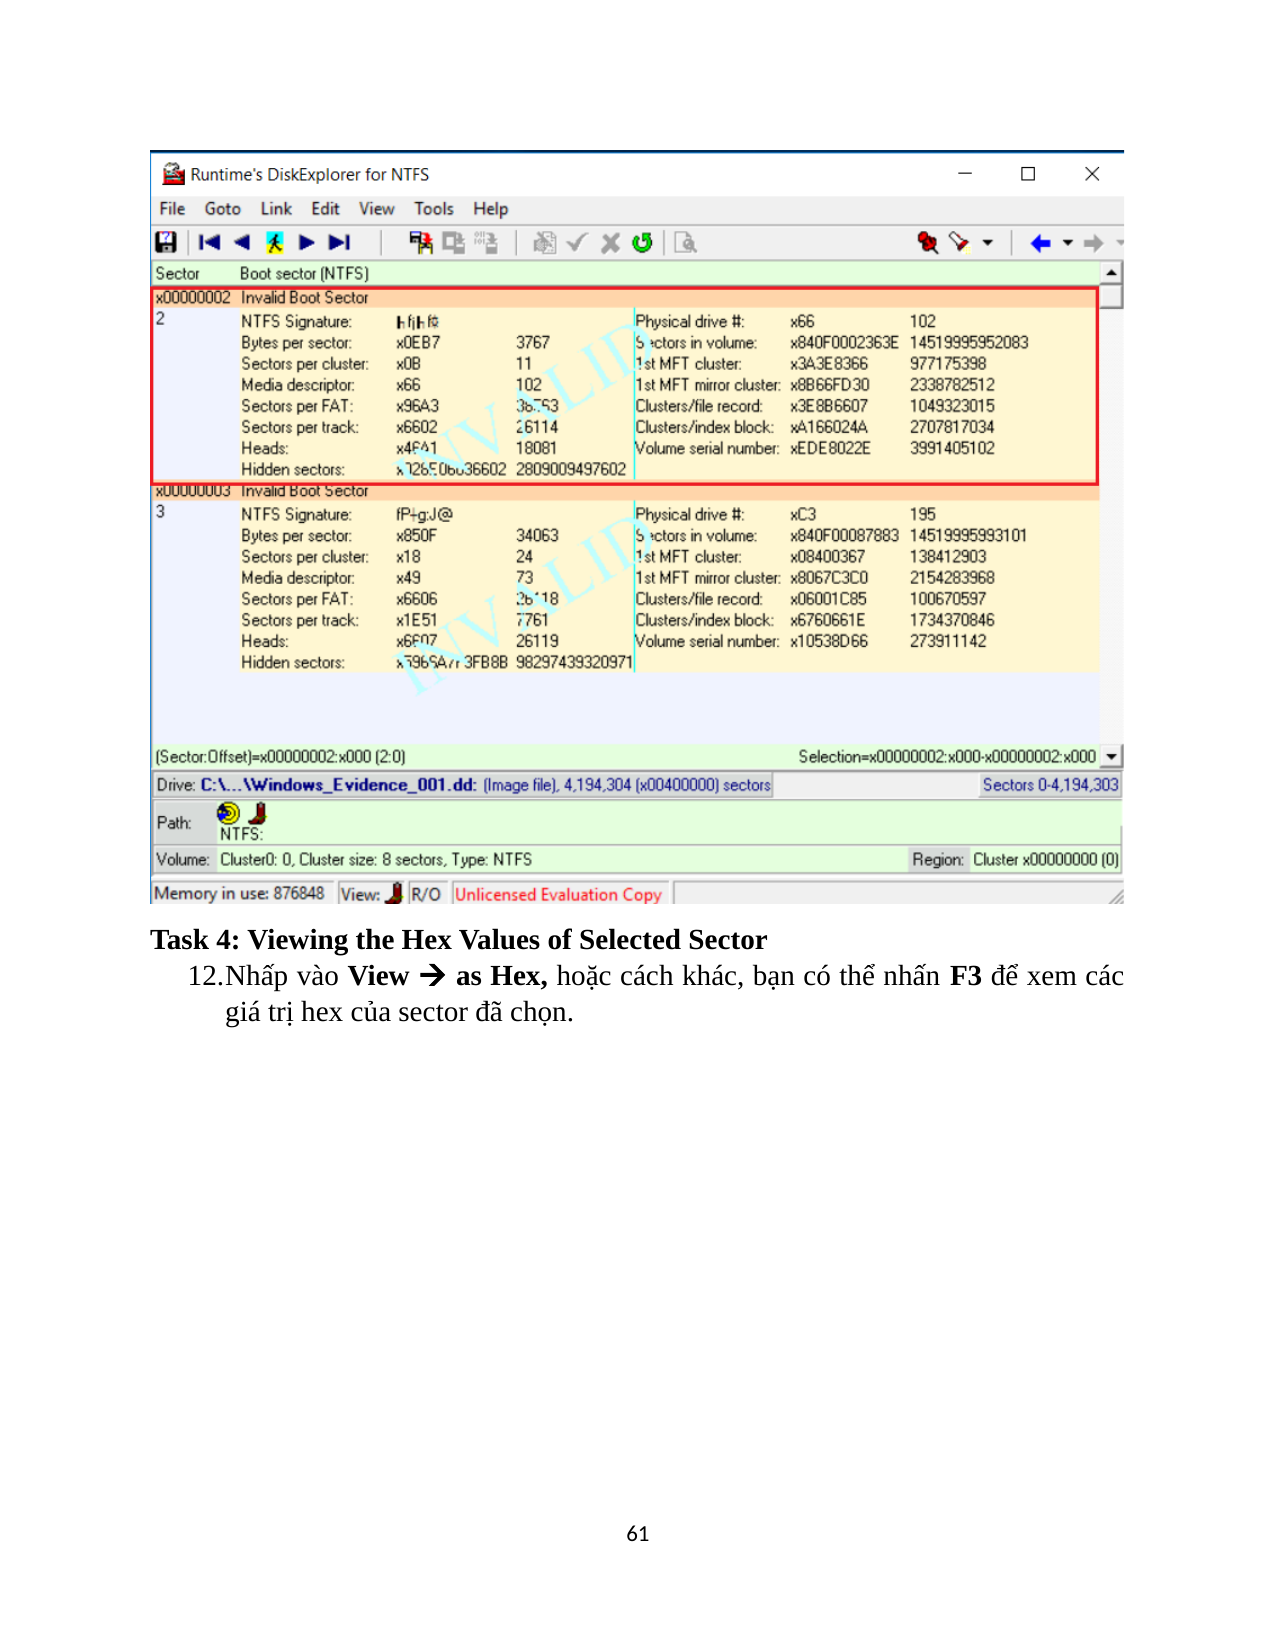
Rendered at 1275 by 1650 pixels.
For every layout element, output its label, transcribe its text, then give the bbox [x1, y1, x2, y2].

picture [150, 150, 1125, 904]
subtitle Task 4: Viewing the Hex Values of Selected Sector [150, 922, 1125, 956]
list Nhấp vào View as Hex, hoặc cách khác, bạn có thể nhấn F3 để xem các giá trị hex của sector đã chọn. [187, 958, 1125, 1028]
